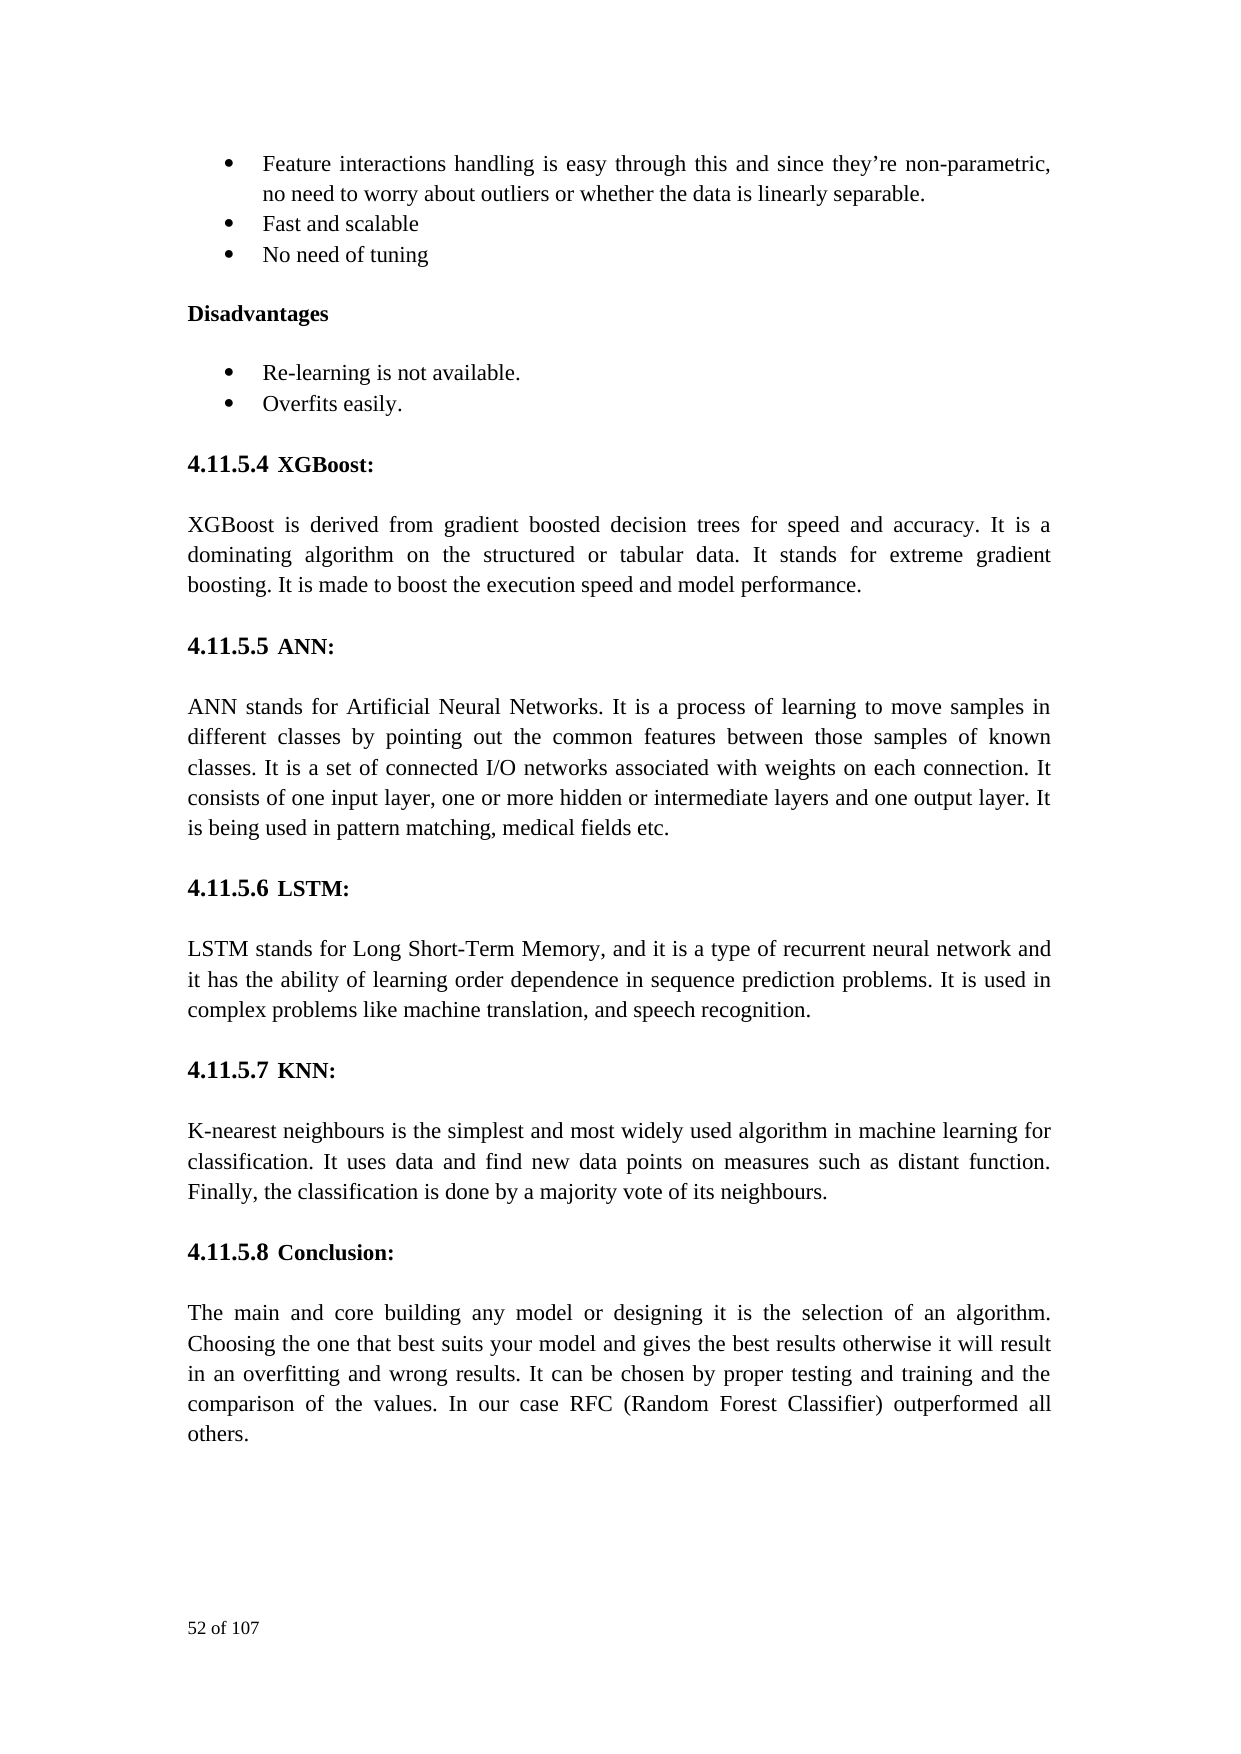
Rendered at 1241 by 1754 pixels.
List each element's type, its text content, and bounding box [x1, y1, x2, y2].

text ANN stands for Artificial Neural Networks. It is a process of learning to move samples in different classes by pointing out the common features between those samples of known classes. It is a set of connected I/O networks associated with weights on each connection. It consists of one input layer, one or more hidden or intermediate layers and one output layer. It is being used in pattern matching, medical fields etc. [187, 693, 1053, 840]
text The main and core building any model or designing it is the selection of an algorithm. Choosing the one that best suits your model and gives the best results otherwise it will result in an overfitting and wrong results. It can be chosen by proper testing and training and the comparison of the values. In our case RFC (Random Forest Classifier) outperformed all others. [187, 1299, 1053, 1447]
text K-nearest neighbours is the simplest and most widely used algorithm in machine learning for classification. It uses data and find new data points on measures such as distant function. Finally, the classification is done by a majority vote of its neighbours. [187, 1117, 1053, 1204]
list Feature interactions handling is easy through this and since they’re non-parametric, no need to worry about outliers or whether the data is linearly separable. [225, 150, 1053, 207]
list Overfits easily. [225, 389, 1053, 416]
text Disadvantages [187, 300, 1053, 326]
list No need of tuning [225, 241, 1053, 267]
text LSTM stands for Long Short-Term Memory, and it is a type of recurrent neural network and it has the ability of learning order dependence in sequence prediction problems. It is used in complex problems like machine translation, and speech recognition. [187, 936, 1053, 1022]
list Re-learning is not available. [225, 359, 1053, 386]
subtitle LSTM: [187, 873, 1053, 902]
text XGBoost is derived from gradient boosted decision trees for speed and accuracy. It is a dominating algorithm on the structured or tabular data. It stands for extreme gradient boosting. It is made to boost the execution speed and model performance. [187, 511, 1053, 598]
subtitle Conclusion: [187, 1237, 1053, 1266]
subtitle ANN: [187, 631, 1053, 660]
subtitle KNN: [187, 1055, 1053, 1084]
list Fast and scalable [225, 210, 1053, 237]
subtitle XGBoost: [187, 449, 1053, 478]
